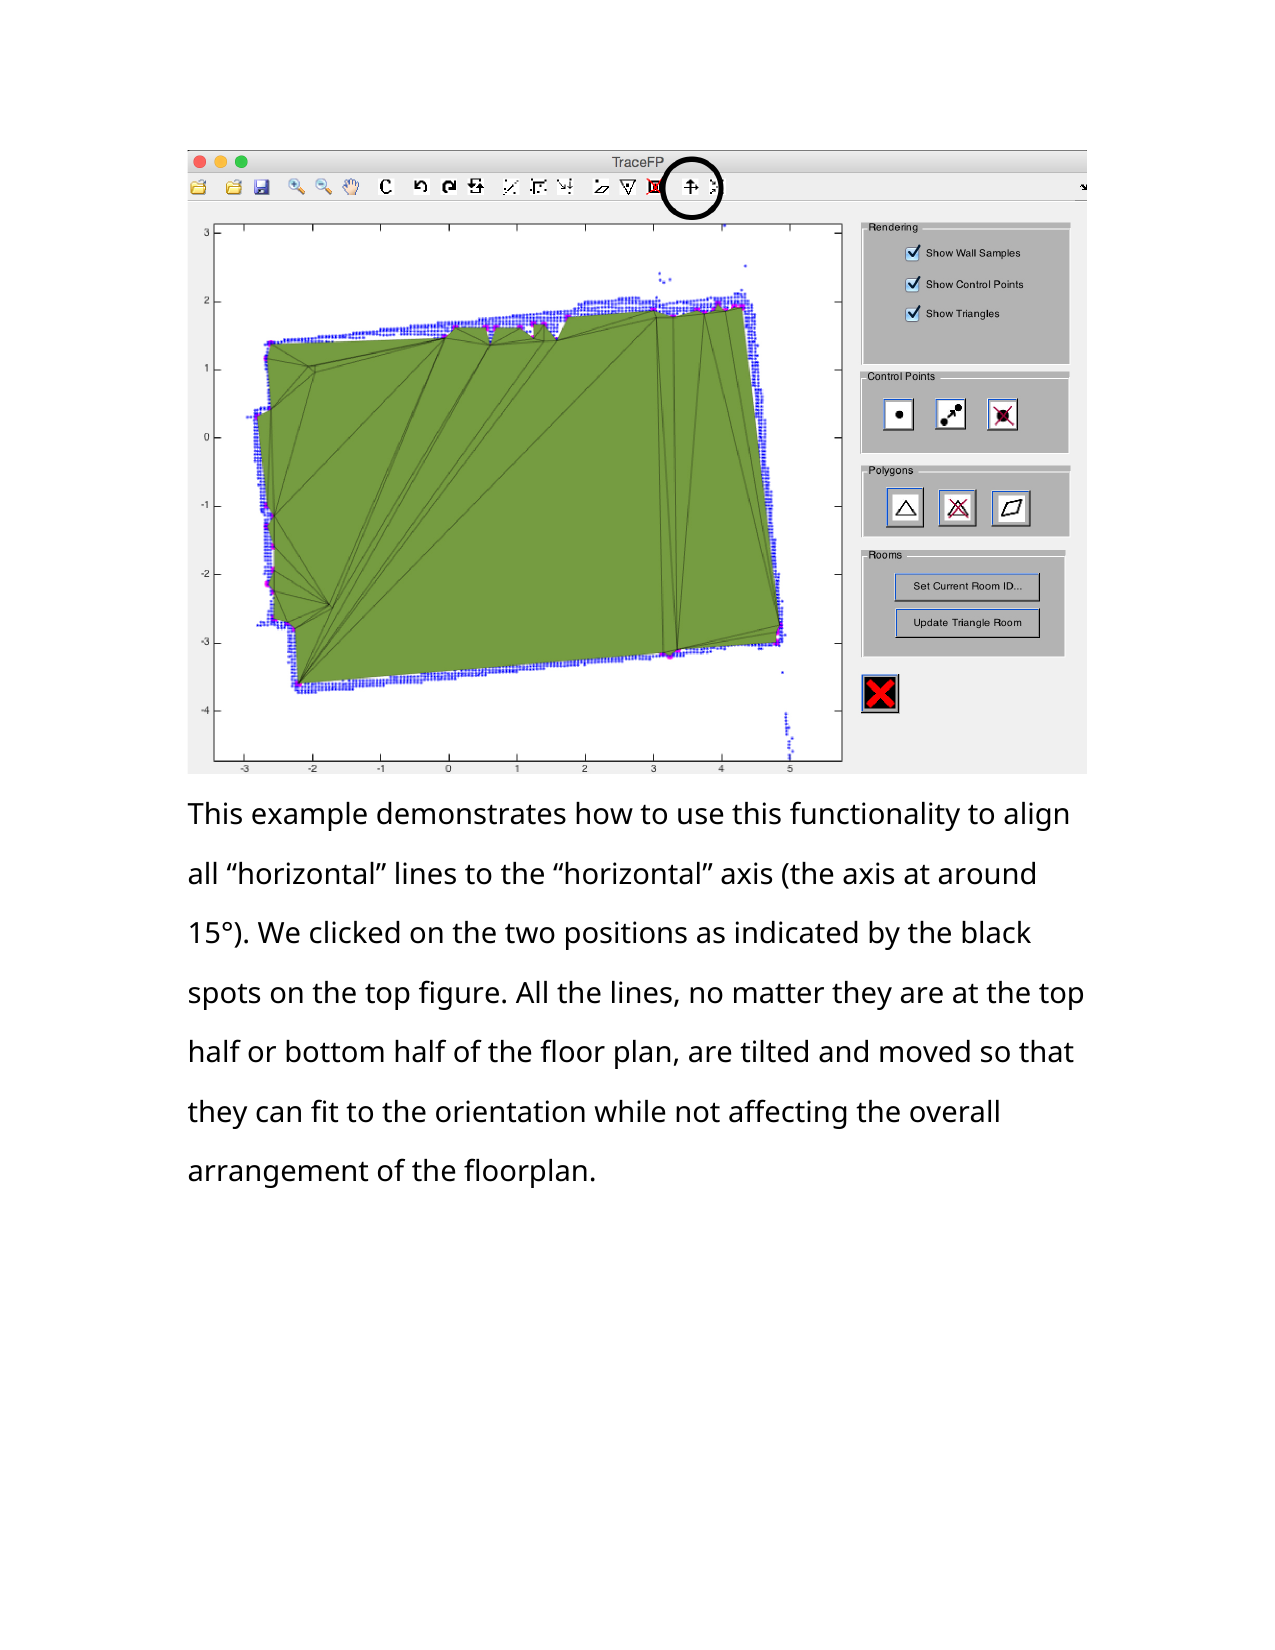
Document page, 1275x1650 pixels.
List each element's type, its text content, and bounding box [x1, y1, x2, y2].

text This example demonstrates how to use this functionality to align all “horizontal” lines to the “horizontal” axis (the axis at around 15°). We clicked on the two positions as indicated by the black spots on the top figure. All the lines, no matter they are at the top half or bottom half of the floor plan, are tilted and moved so that they can fit to the orientation while not affecting the overall arrangement of the floorplan. [187, 774, 1087, 1190]
picture [187, 150, 1087, 774]
